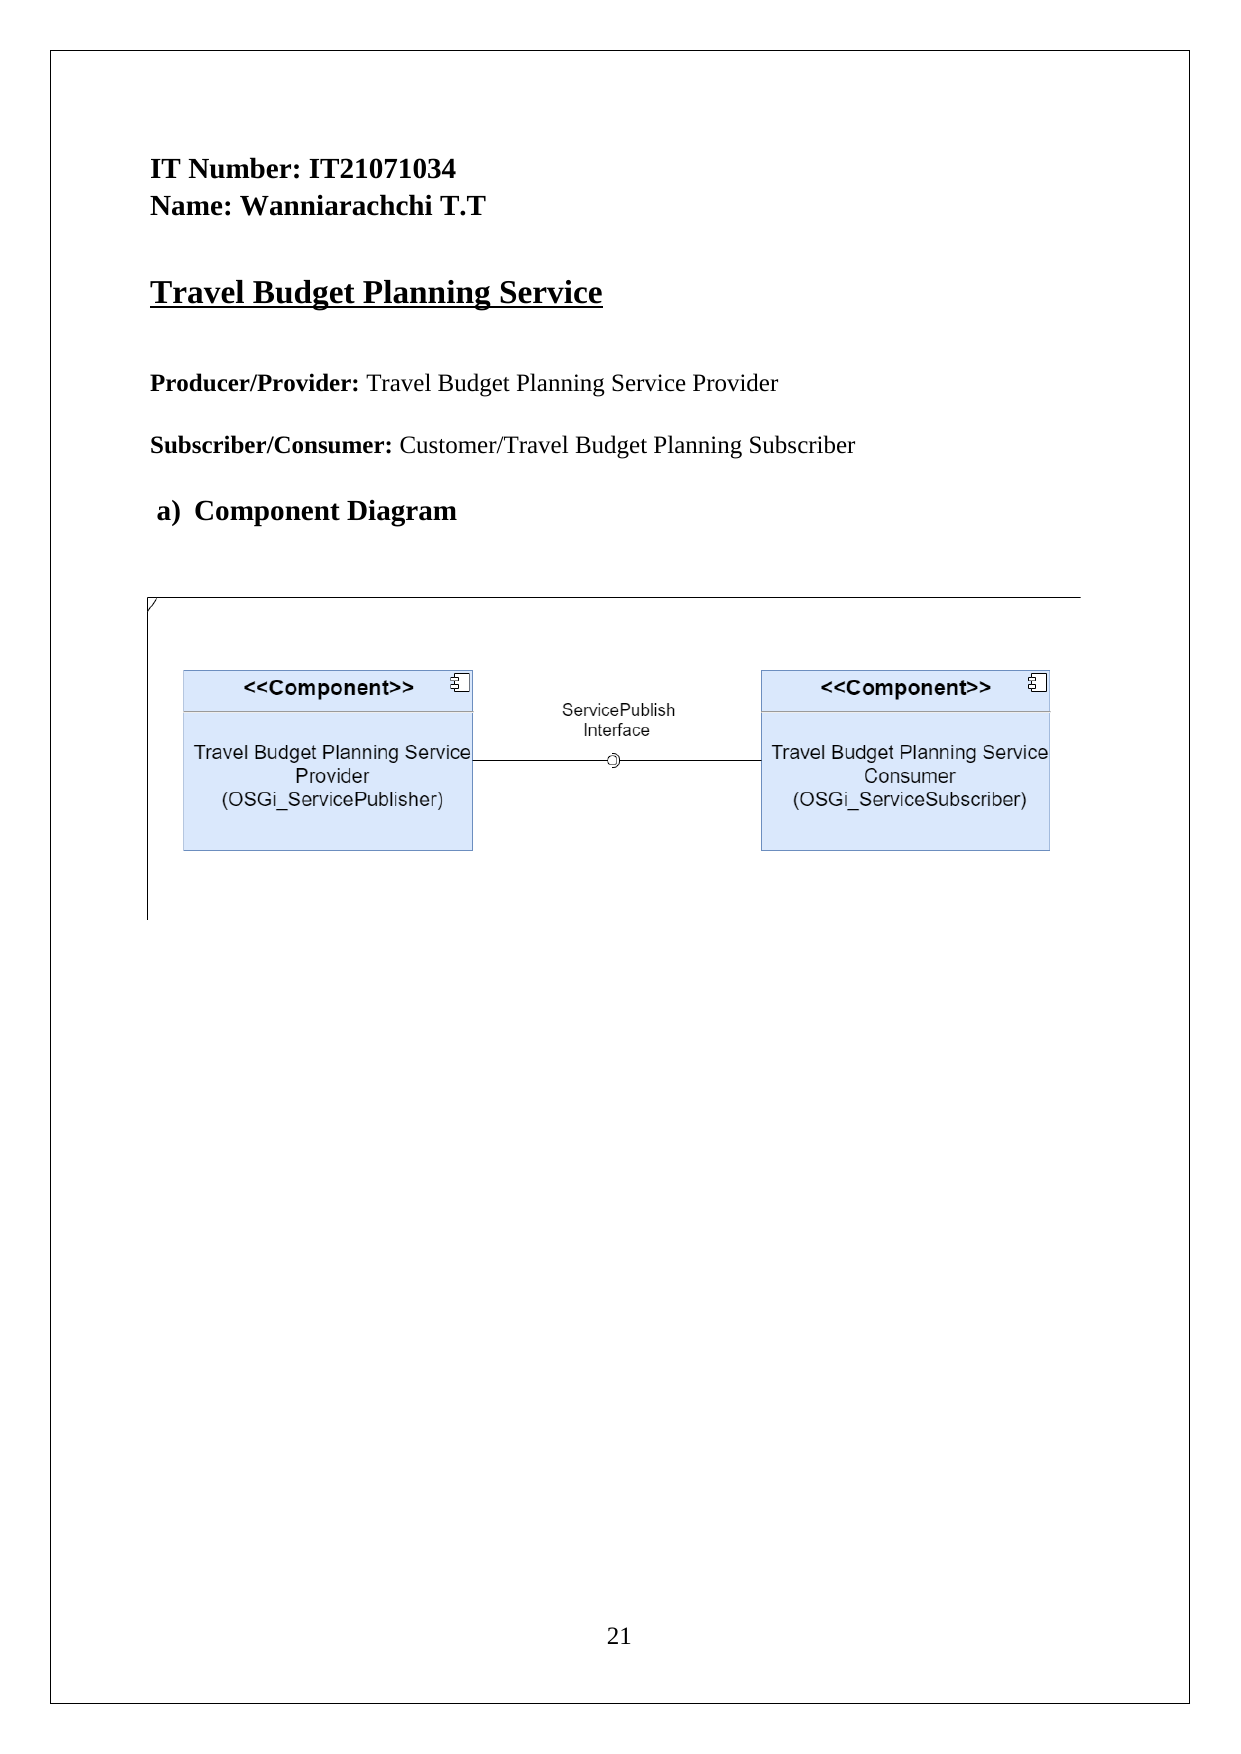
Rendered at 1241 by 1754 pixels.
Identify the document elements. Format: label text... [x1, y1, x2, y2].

subtitle Travel Budget Planning Service [150, 272, 1088, 311]
subtitle IT Number: IT21071034 [150, 151, 1088, 184]
subtitle Name: Wanniarachchi T.T [150, 188, 1088, 221]
text Subscriber/Consumer: Customer/Travel Budget Planning Subscriber [150, 431, 1088, 459]
text Producer/Provider: Travel Budget Planning Service Provider [150, 368, 1088, 397]
picture [147, 597, 1082, 920]
subtitle Component Diagram [156, 493, 1088, 526]
